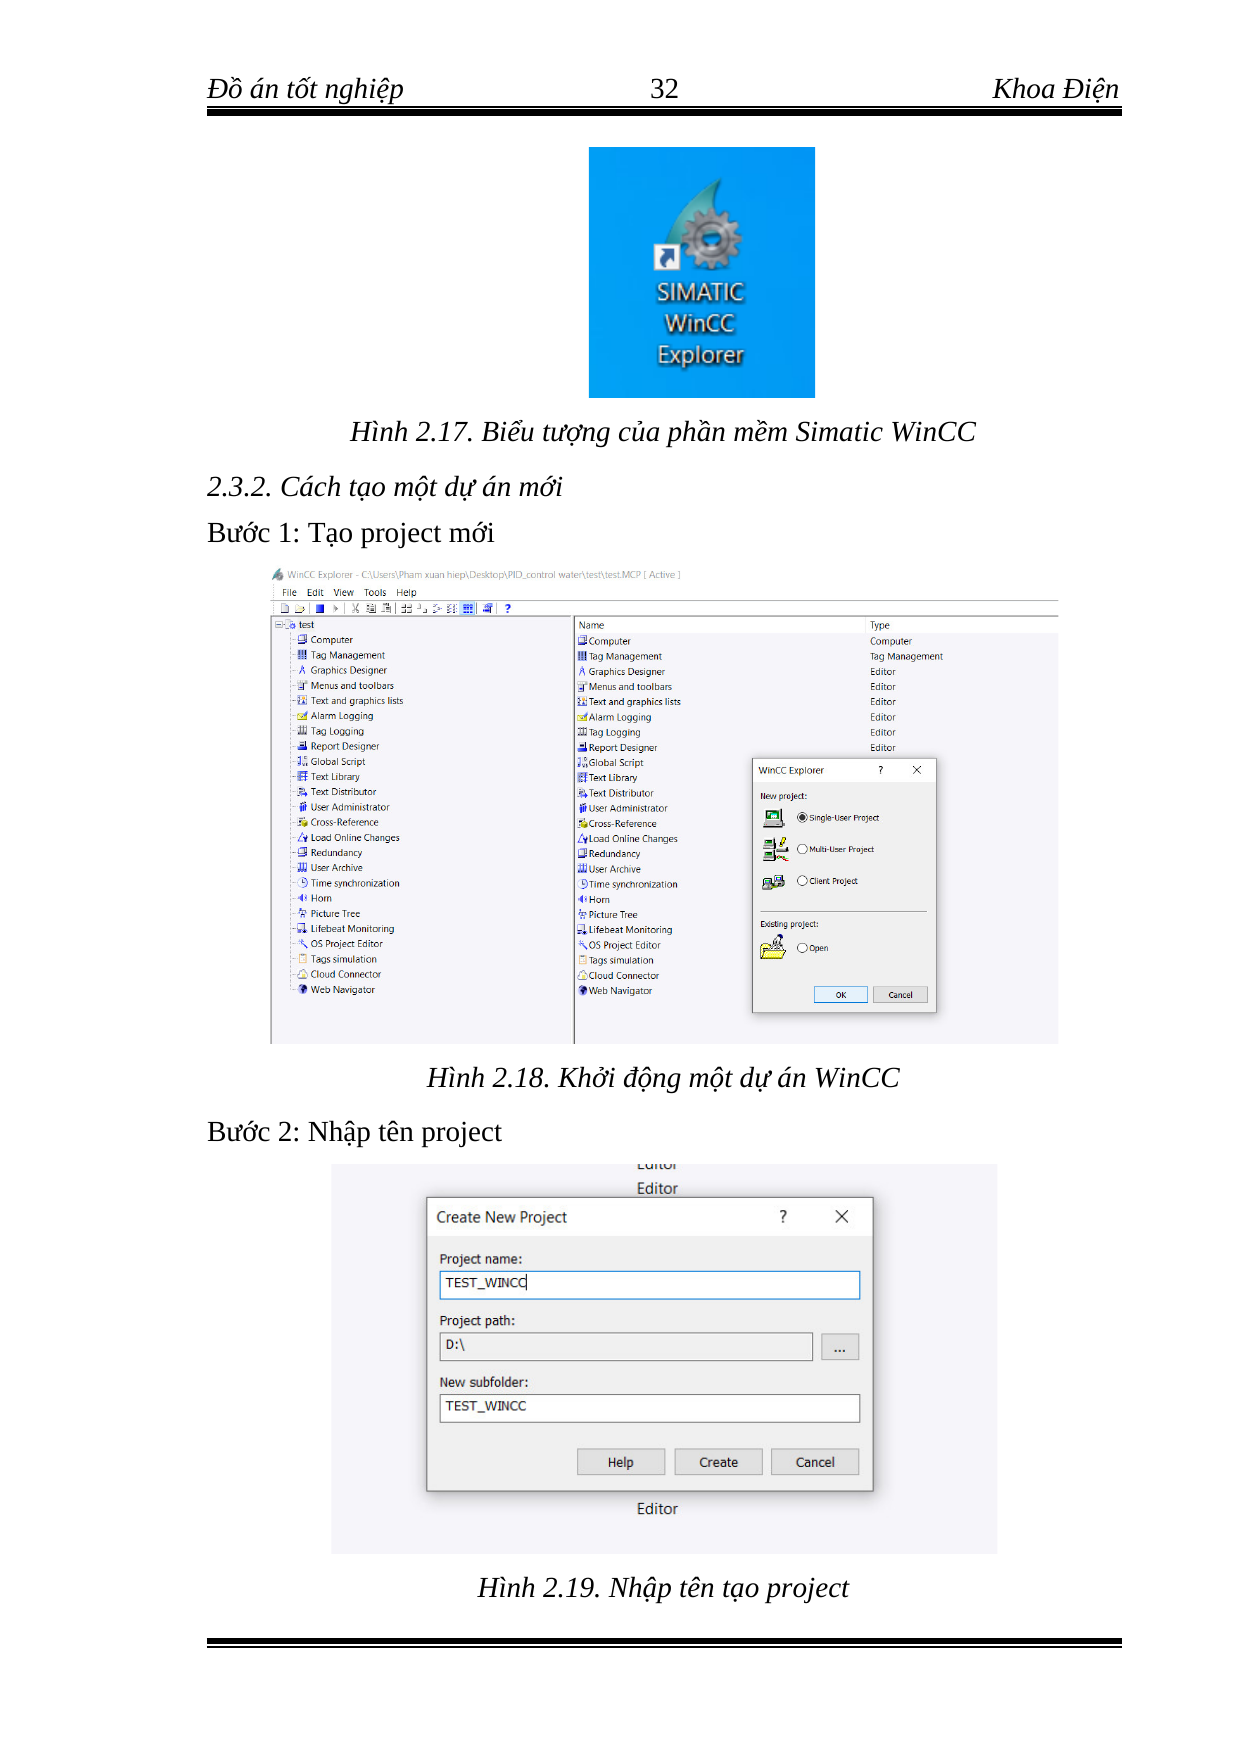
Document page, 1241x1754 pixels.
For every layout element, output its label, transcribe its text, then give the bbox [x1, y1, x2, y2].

picture [270, 565, 1059, 1044]
subtitle Cách tạo một dự án mới [207, 469, 1122, 502]
text Bước 2: Nhập tên project [207, 1114, 1122, 1148]
picture [331, 1164, 998, 1554]
picture [588, 147, 816, 398]
text Bước 1: Tạo project mới [207, 515, 1122, 548]
